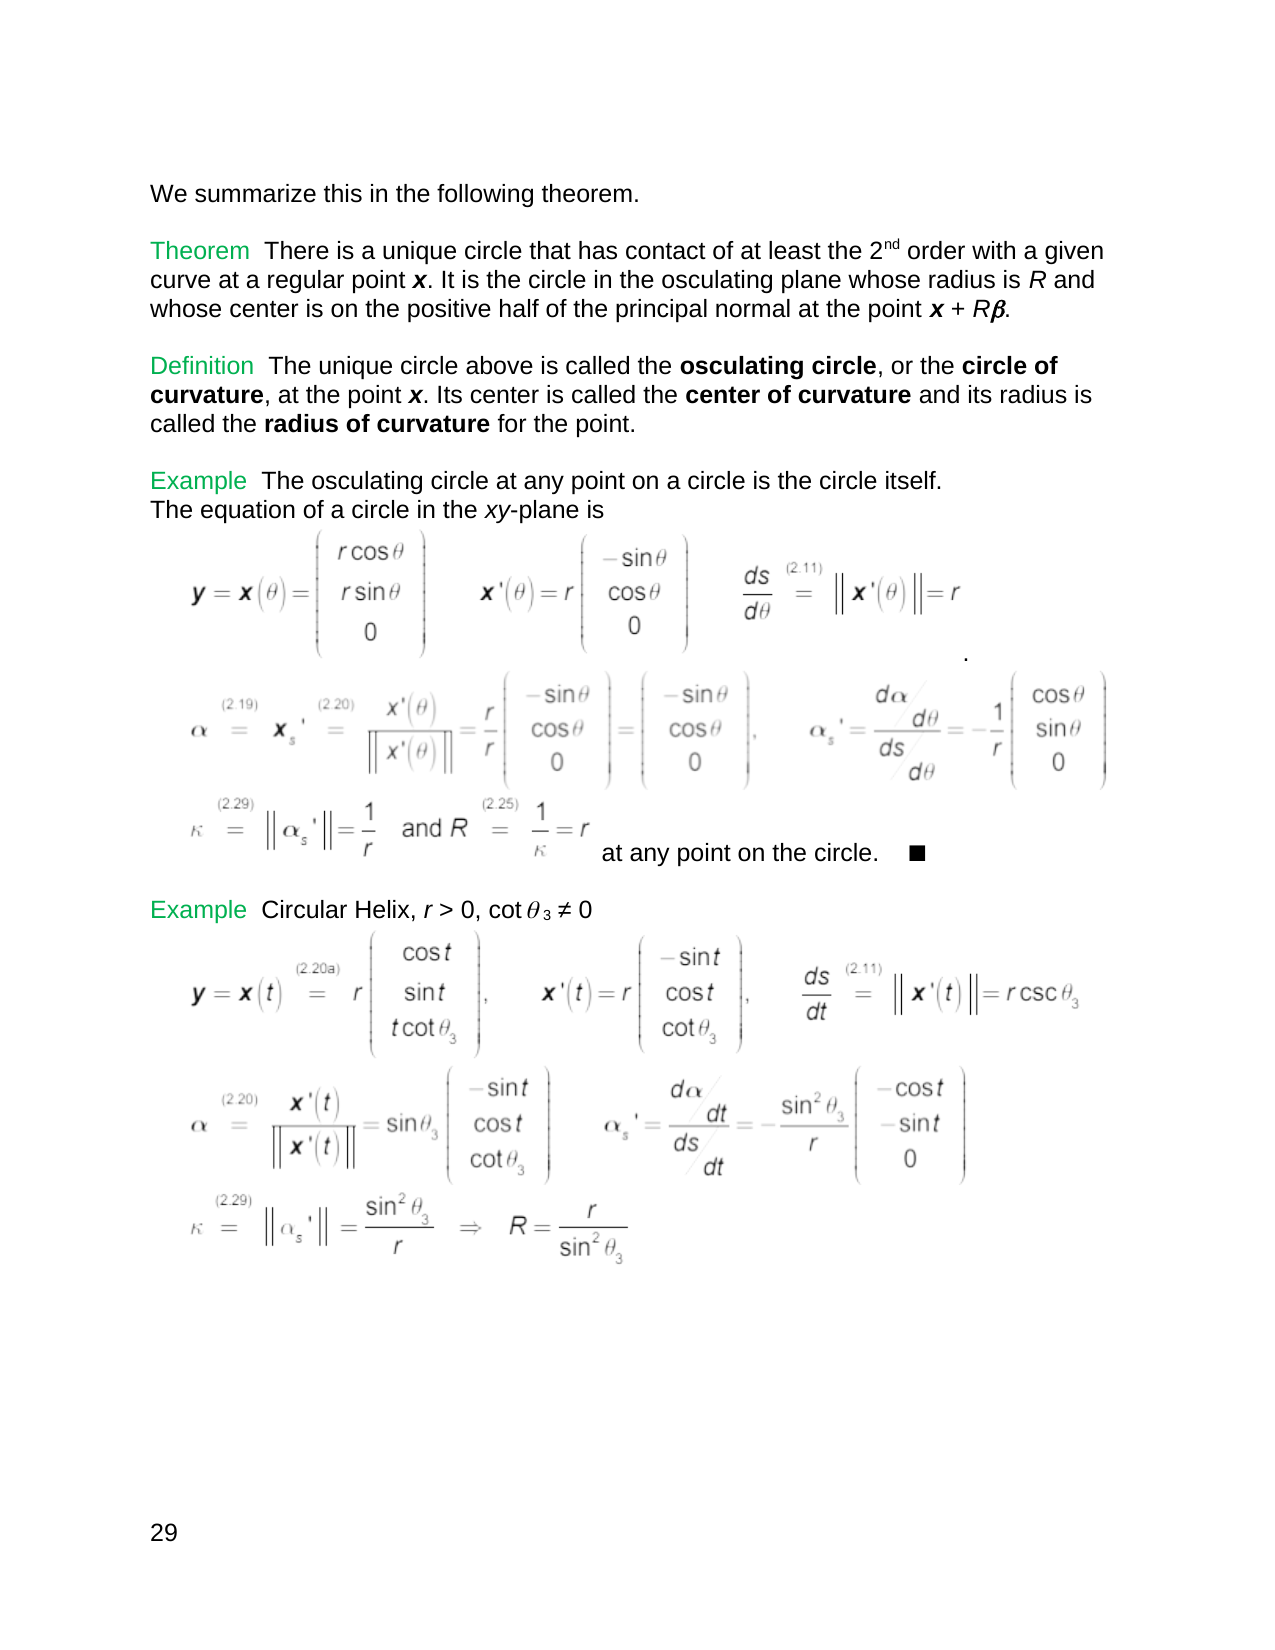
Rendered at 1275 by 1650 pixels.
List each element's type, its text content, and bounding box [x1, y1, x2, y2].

text The equation of a circle in the xy-plane is [150, 495, 1125, 524]
text Example Circular Helix, r > 0, cot 3 ≠ 0 [150, 895, 1125, 924]
text at any point on the circle. ∎ [150, 792, 1125, 866]
text Definition The unique circle above is called the osculating circle, or the circle of curvature, at the point x. Its center is called the center of curvature and its radius is called the radius of curvature for the point. [150, 351, 1125, 438]
text Theorem There is a unique circle that has contact of at least the 2nd order with a given curve at a regular point x. It is the circle in the osculating plane whose radius is R and whose center is on the positive half of the principal normal at the point x + R. [150, 236, 1125, 323]
text Example The osculating circle at any point on a circle is the circle itself. [150, 466, 1125, 495]
text . [150, 524, 1125, 667]
text We summarize this in the following theorem. [150, 179, 1125, 207]
